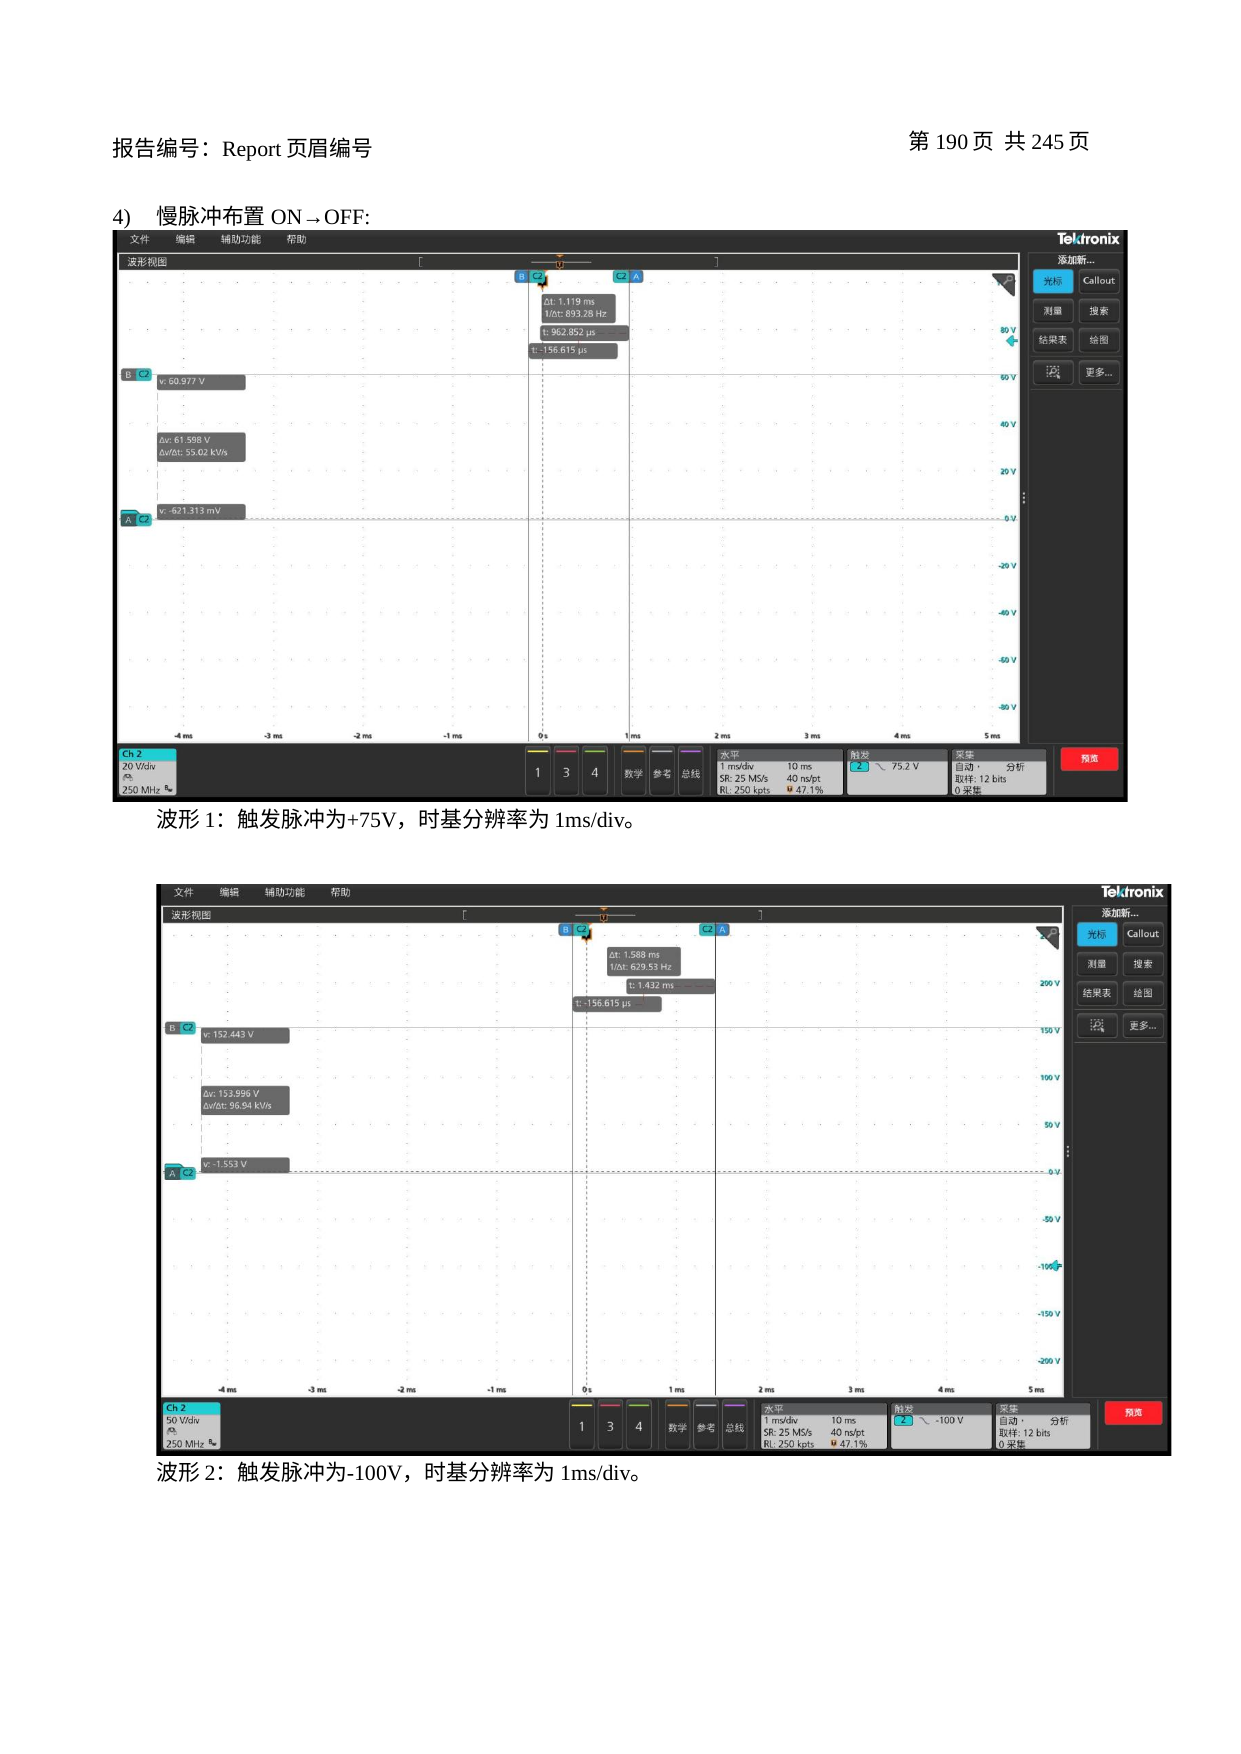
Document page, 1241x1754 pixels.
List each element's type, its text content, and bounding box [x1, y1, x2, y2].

list 慢脉冲布置 ON→OFF: [112, 199, 1128, 230]
picture [156, 884, 1172, 1456]
picture [112, 230, 1128, 802]
list 波形1：触发脉冲为+75V，时基分辨率为1ms/div。 [156, 802, 1128, 834]
list 波形2：触发脉冲为-100V，时基分辨率为1ms/div。 [156, 1456, 1128, 1487]
